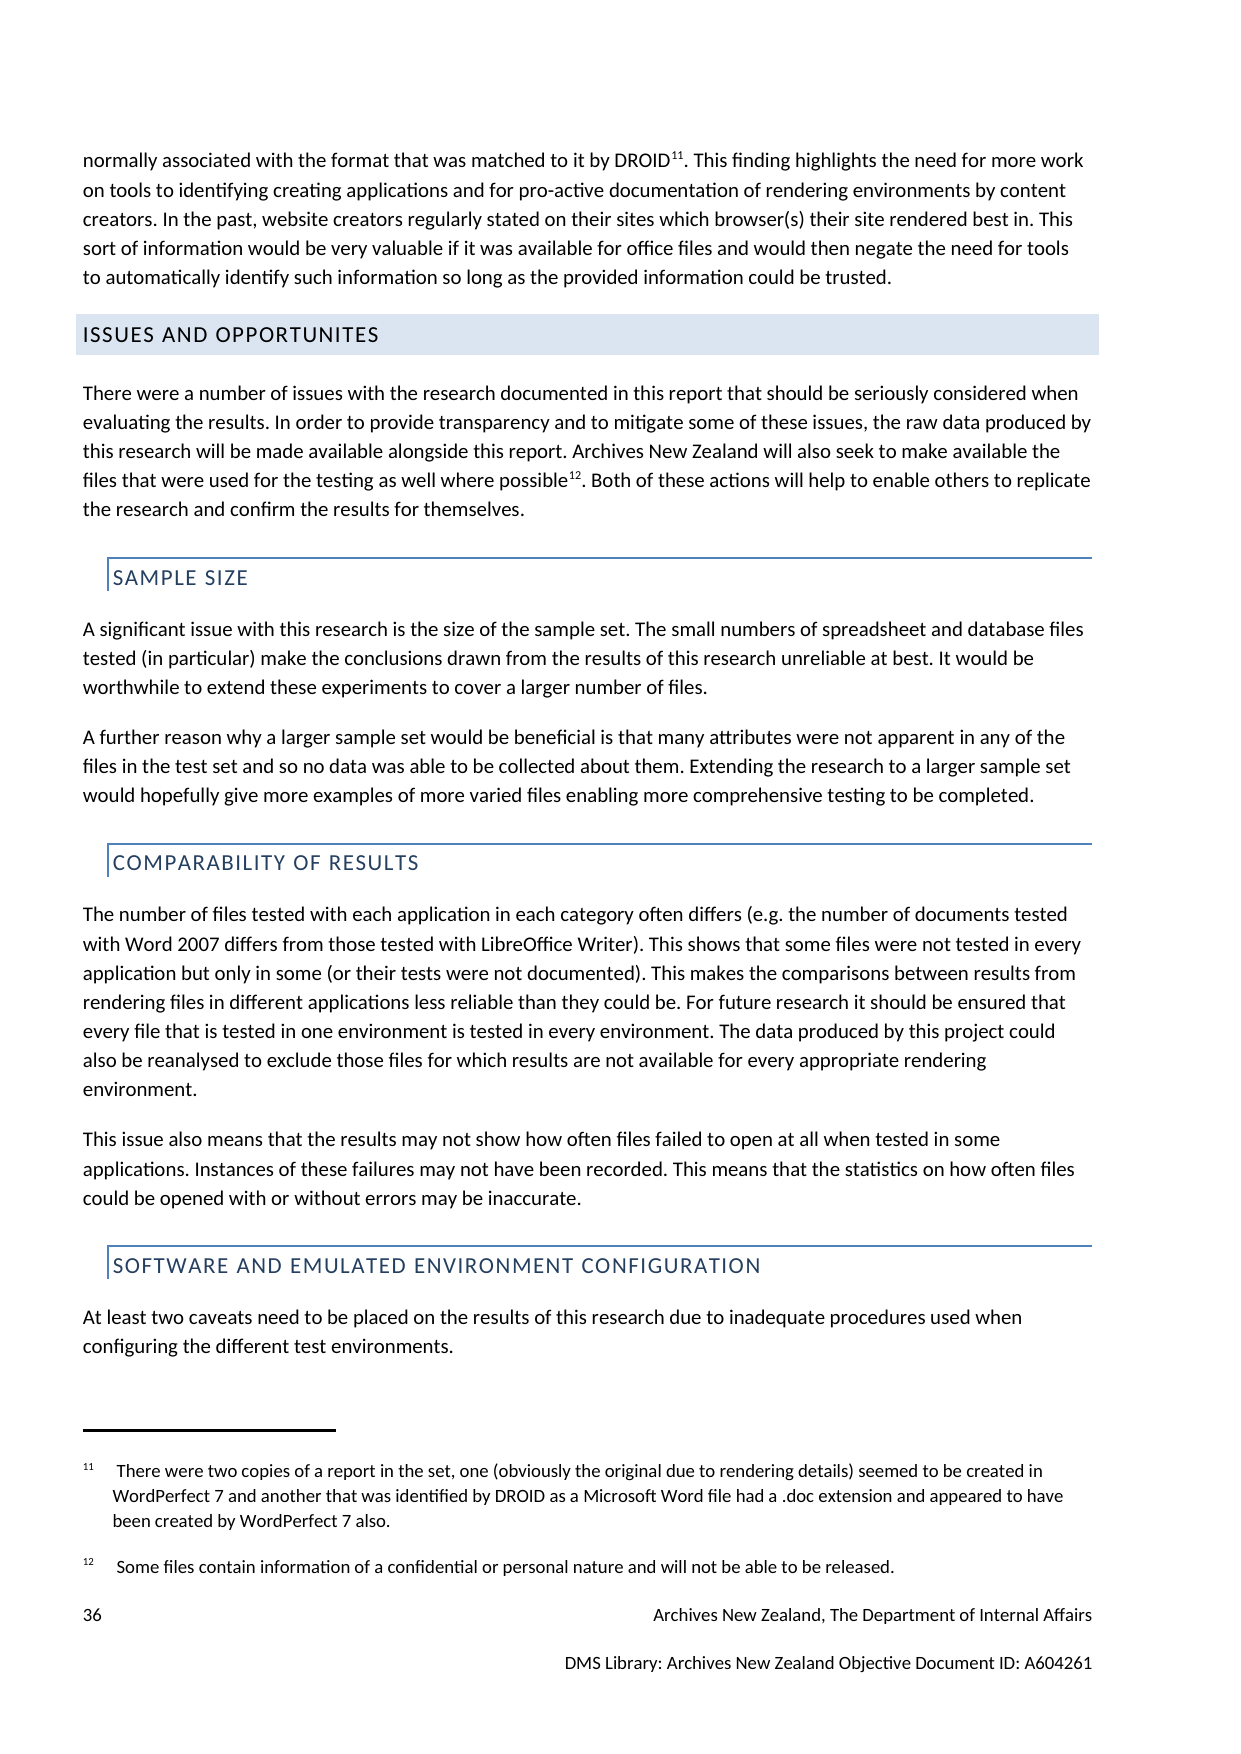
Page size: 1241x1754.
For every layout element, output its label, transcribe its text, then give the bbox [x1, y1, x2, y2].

text This issue also means that the results may not show how often files failed to open at all when tested in some applications. Instances of these failures may not have been recorded. This means that the statistics on how often files could be opened with or without errors may be inaccurate. [83, 1127, 1092, 1210]
text At least two caveats need to be placed on the results of this research due to inadequate procedures used when configuring the different test environments. [83, 1304, 1092, 1359]
text A further reason why a larger sample set would be beneficial is that many attributes were not apparent in any of the files in the test set and so no data was able to be collected about them. Extending the research to a larger sample set would hopefully give more examples of more varied files enabling more comprehensive testing to be completed. [83, 724, 1092, 808]
text The number of files tested with each application in each category often differs (e.g. the number of documents tested with Word 2007 differs from those tested with LibreOffice Writer). This shows that some files were not tested in every application but only in some (or their tests were not documented). This makes the comparisons between results from rendering files in different applications less reliable than they could be. For future research it should be ensured that every file that is tested in one environment is tested in every environment. The data produced by this project could also be reanalysed to exclude those files for which results are not available for every appropriate rendering environment. [83, 902, 1092, 1102]
text There were a number of issues with the research documented in this report that should be seriously considered when evaluating the results. In order to provide transparency and to mitigate some of these issues, the raw data produced by this research will be made available alongside this report. Archives New Zealand will also seek to make available the files that were used for the testing as well where possible. Both of these actions will help to enable others to replicate the research and confirm the results for themselves. [83, 380, 1092, 522]
text A significant issue with this research is the size of the sample set. The small numbers of spreadsheet and database files tested (in particular) make the conclusions drawn from the results of this research unreliable at best. It would be worthwhile to extend these experiments to cover a larger number of files. [83, 616, 1092, 699]
subtitle Issues and Opportunites [83, 321, 1092, 349]
subtitle Software and Emulated Environment Configuration [109, 1247, 1092, 1279]
subtitle Sample Size [109, 559, 1092, 591]
subtitle Comparability of Results [109, 845, 1092, 877]
